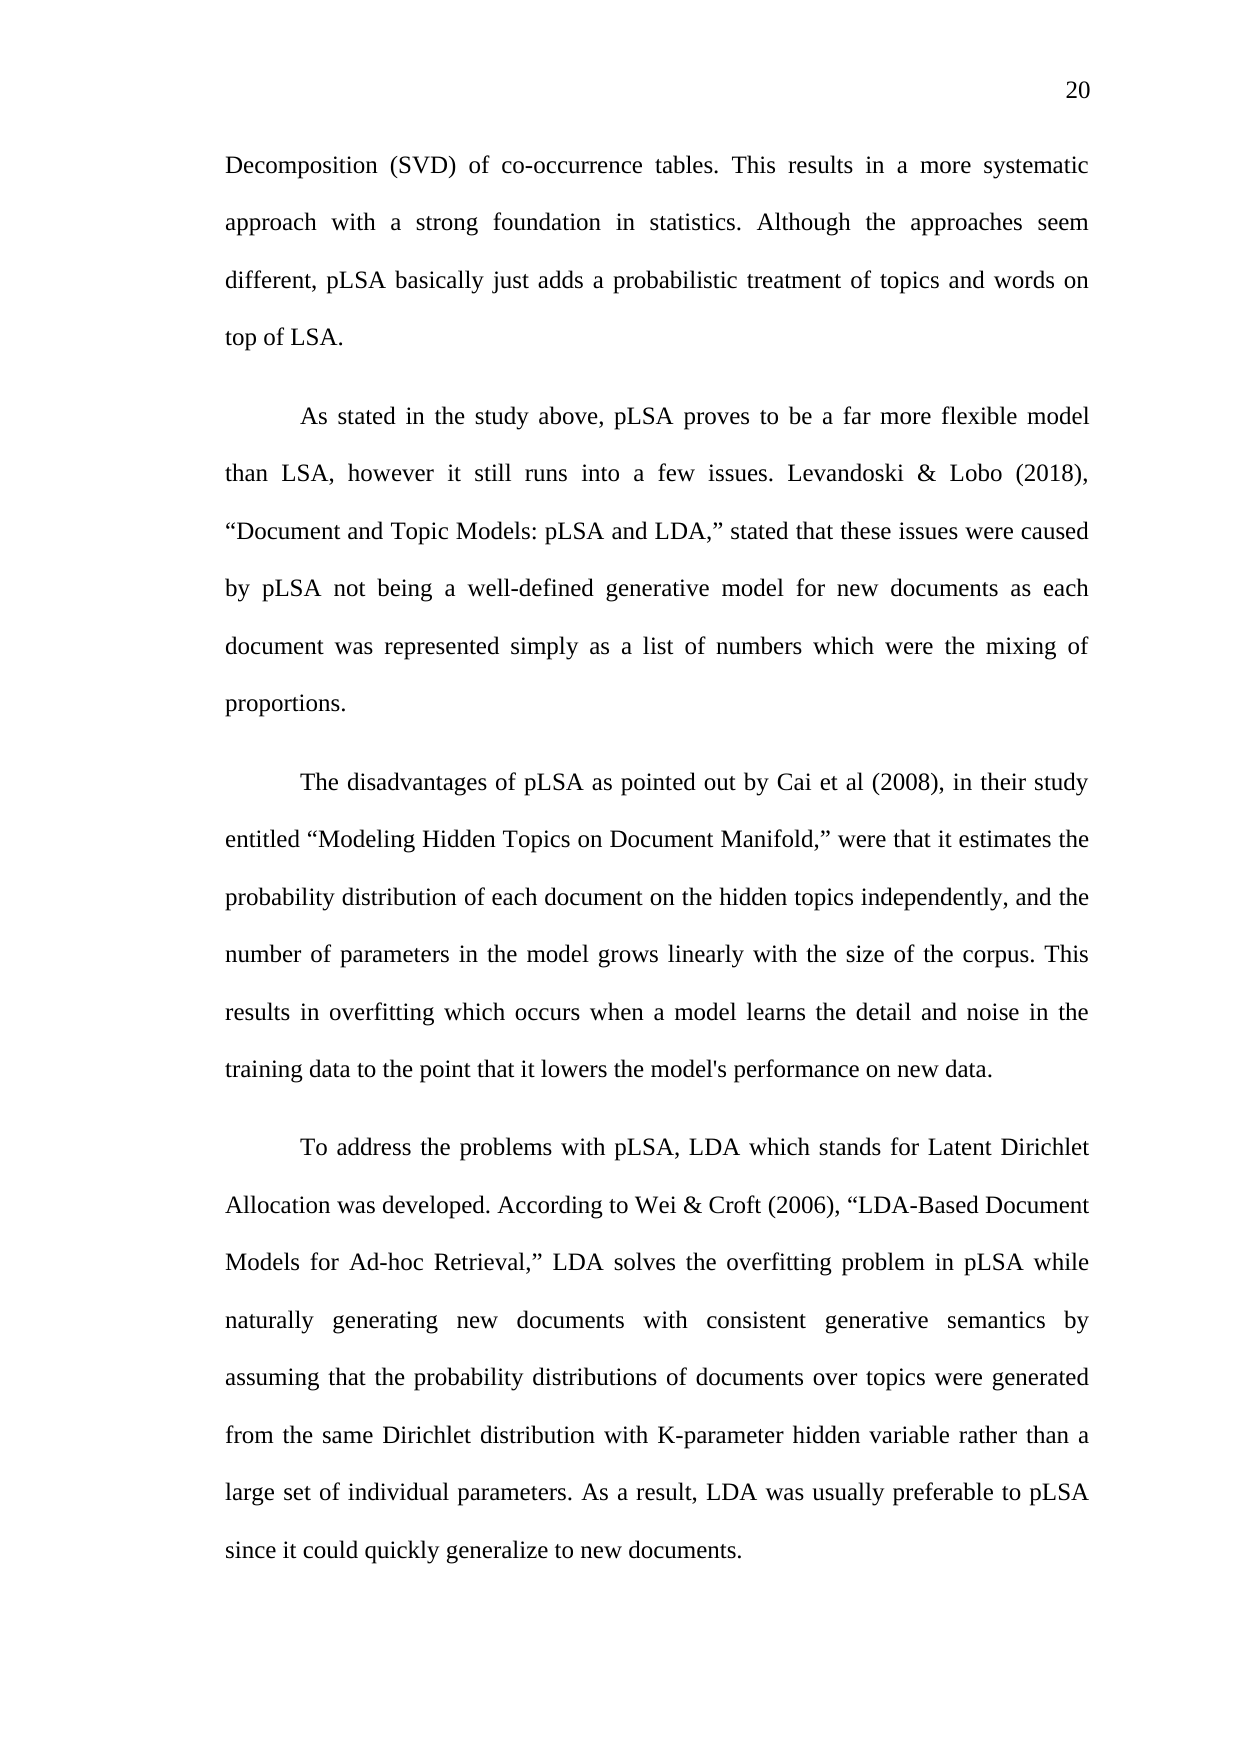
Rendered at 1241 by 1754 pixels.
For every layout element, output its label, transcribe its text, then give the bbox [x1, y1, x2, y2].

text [225, 150, 1090, 351]
text The disadvantages of pLSA as pointed out by Cai et al (2008), in their study entitled “Modeling Hidden Topics on Document Manifold,” were that it estimates the probability distribution of each document on the hidden topics independently, and the number of parameters in the model grows linearly with the size of the corpus. This results in overfitting which occurs when a model learns the detail and noise in the training data to the point that it lowers the model's performance on new data. [225, 767, 1090, 1083]
text To address the problems with pLSA, LDA which stands for Latent Dirichlet Allocation was developed. According to Wei & Croft (2006), “LDA-Based Document Models for Ad-hoc Retrieval,” LDA solves the overfitting problem in pLSA while naturally generating new documents with consistent generative semantics by assuming that the probability distributions of documents over topics were generated from the same Dirichlet distribution with K-parameter hidden variable rather than a large set of individual parameters. As a result, LDA was usually preferable to pLSA since it could quickly generalize to new documents. [225, 1132, 1090, 1564]
text As stated in the study above, pLSA proves to be a far more flexible model than LSA, however it still runs into a few issues. Levandoski & Lobo (2018), “Document and Topic Models: pLSA and LDA,” stated that these issues were caused by pLSA not being a well-defined generative model for new documents as each document was represented simply as a list of numbers which were the mixing of proportions. [225, 401, 1090, 717]
